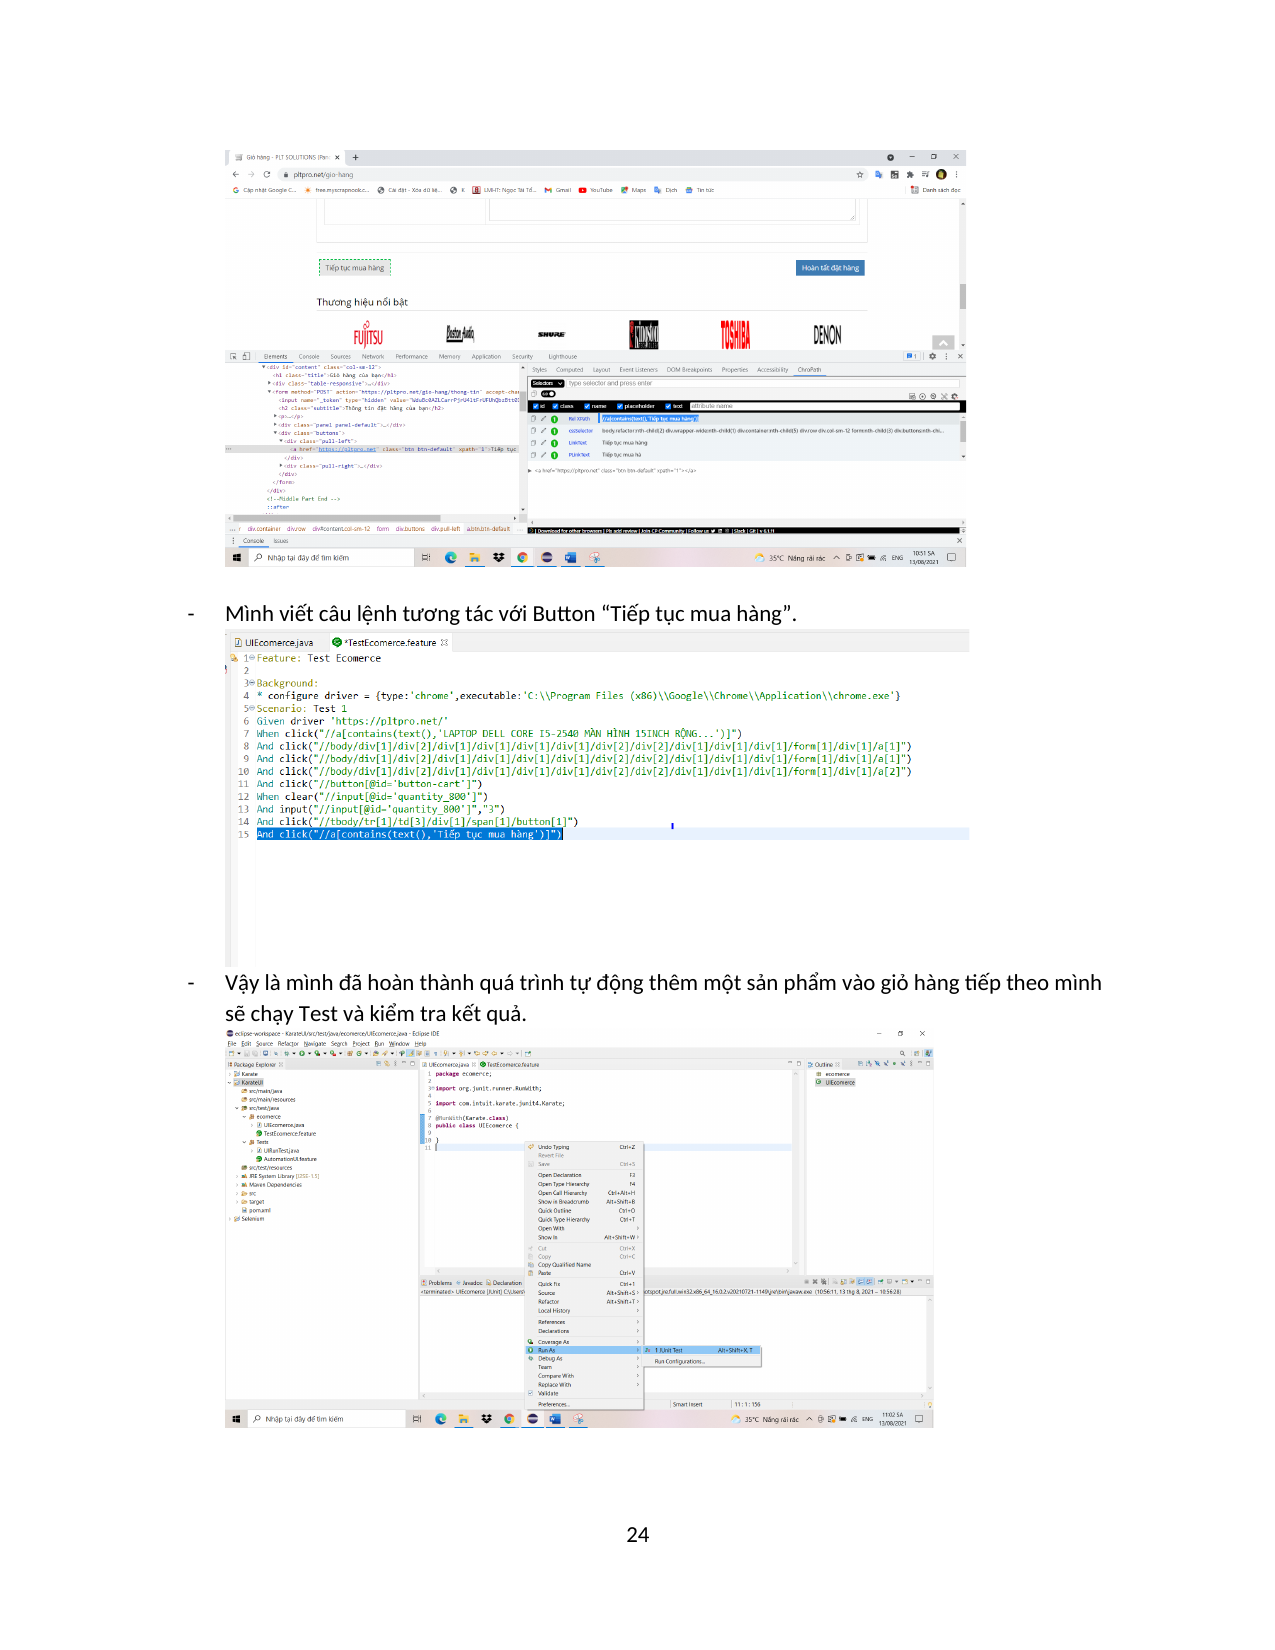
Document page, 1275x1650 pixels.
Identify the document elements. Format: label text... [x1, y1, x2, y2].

picture [225, 629, 970, 967]
list Vậy là mình đã hoàn thành quá trình tự động thêm một sản phẩm vào giỏ hàng tiếp theo mình sẽ chạy Test và kiểm tra kết quả. [187, 968, 1125, 1027]
picture [225, 1028, 934, 1428]
picture [225, 150, 967, 567]
list Mình viết câu lệnh tương tác với Button “Tiếp tục mua hàng”. [187, 599, 1125, 627]
